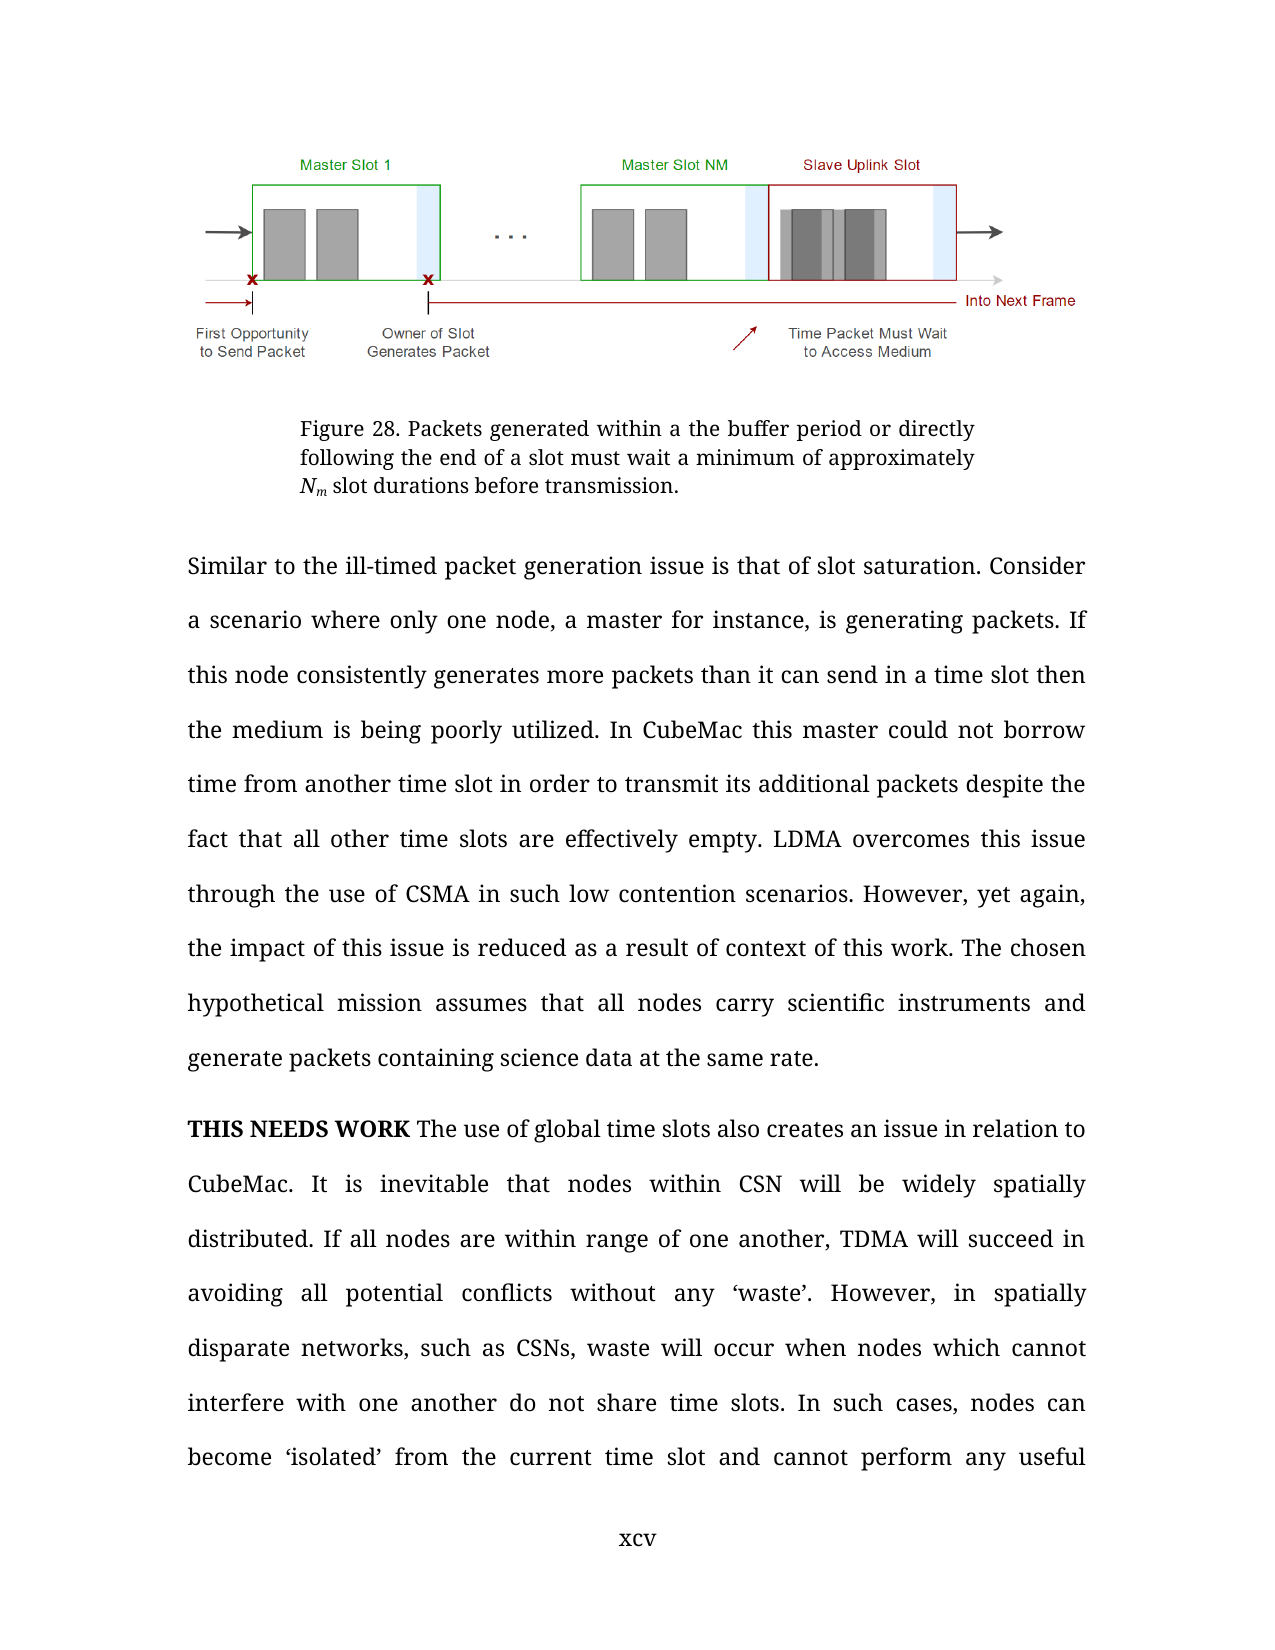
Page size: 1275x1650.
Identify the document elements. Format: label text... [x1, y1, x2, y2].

text Figure 28. Packets generated within a the buffer period or directly following the end of a slot must wait a minimum of approximately Nm slot durations before transmission. [300, 414, 975, 499]
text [187, 1113, 1087, 1472]
text Similar to the ill-timed packet generation issue is that of slot saturation. Consider a scenario where only one node, a master for instance, is generating packets. If this node consistently generates more packets than it can send in a time slot then the medium is being poorly utilized. In CubeMac this master could not borrow time from another time slot in order to transmit its additional packets despite the fact that all other time slots are effectively empty. LDMA overcomes this issue through the use of CSMA in such low contention scenarios. However, yet again, the impact of this issue is reduced as a result of context of this work. The chosen hypothetical mission assumes that all nodes carry scientific instruments and generate packets containing science data at the same rate. [187, 549, 1087, 1073]
picture [187, 149, 1087, 374]
